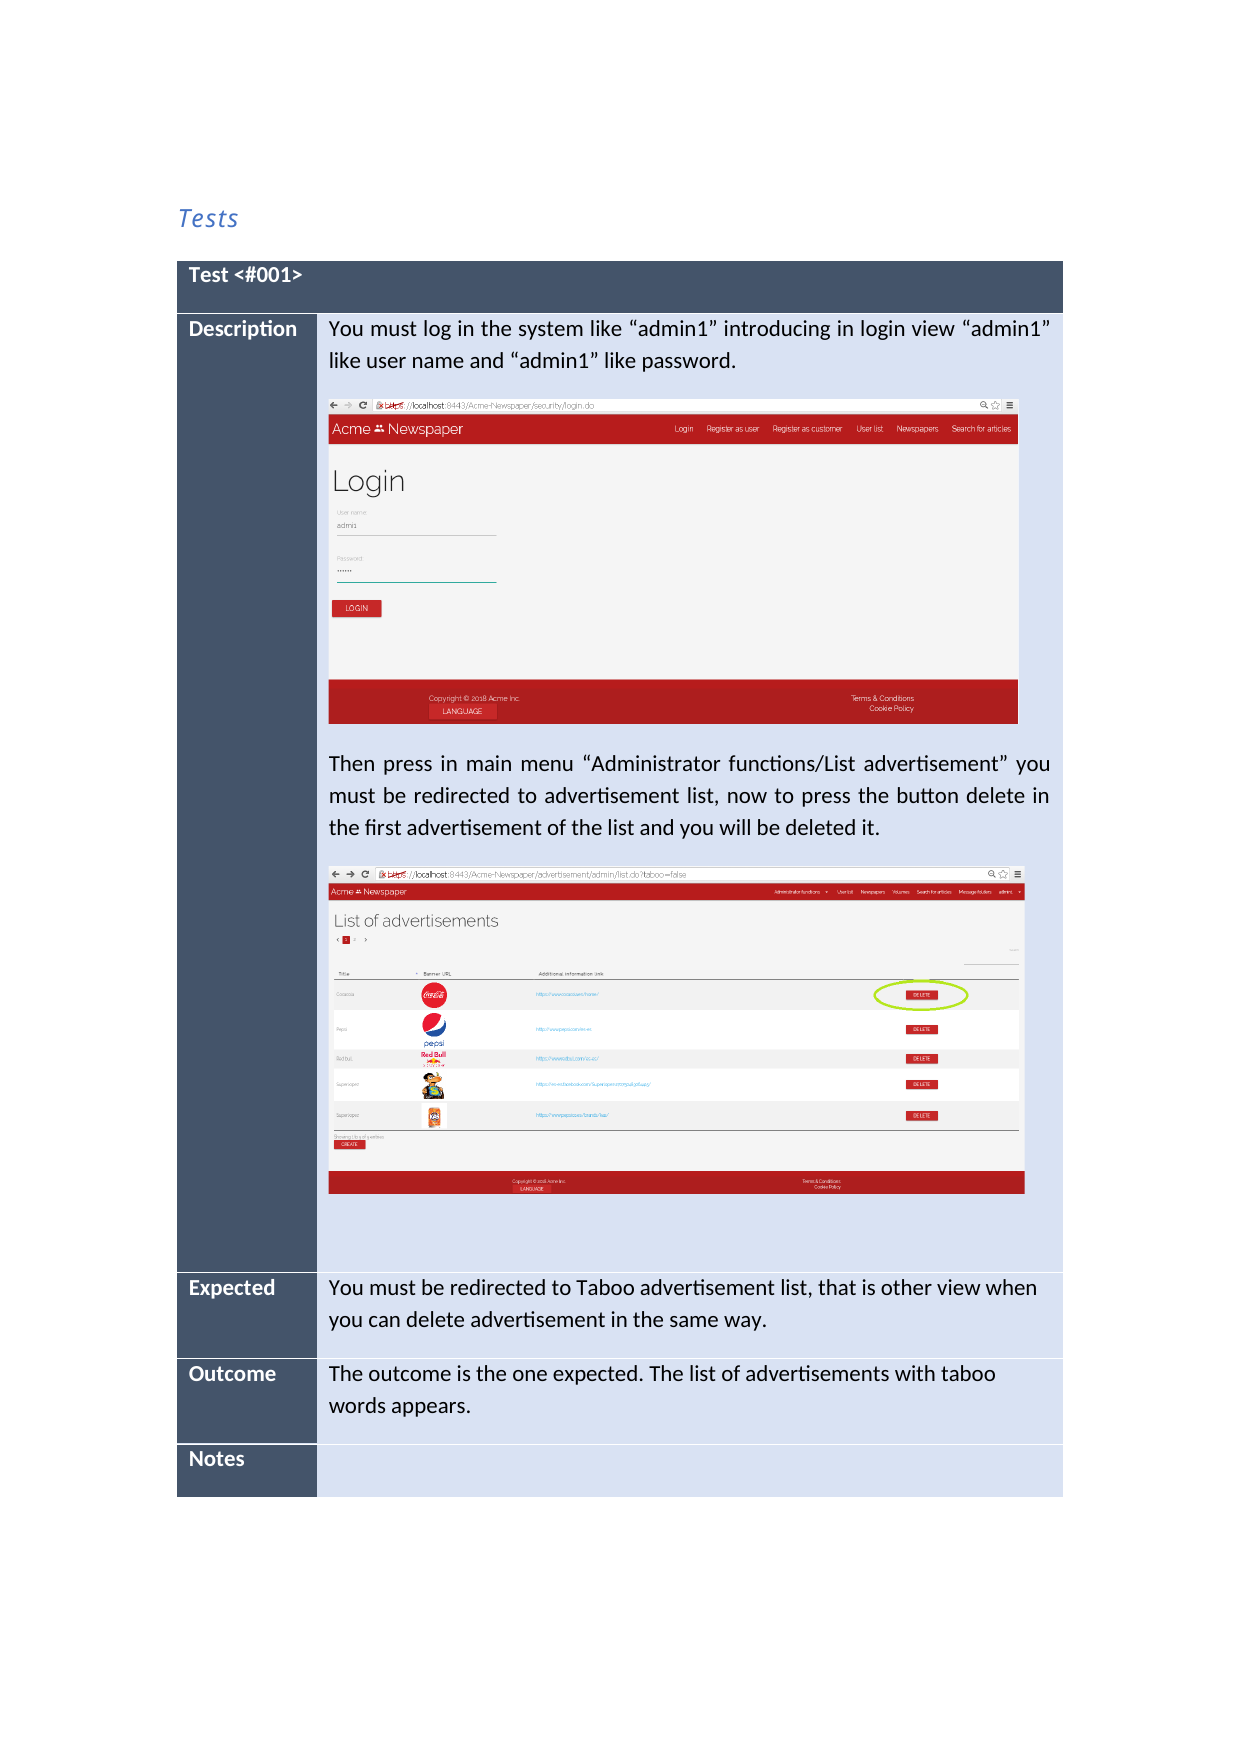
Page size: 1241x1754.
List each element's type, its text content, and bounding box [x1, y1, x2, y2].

table_cell Description [177, 314, 317, 1272]
table_header Test <#001> [177, 261, 1063, 313]
table_cell Outcome [177, 1359, 317, 1443]
table_cell You must log in the system like “admin1” introducing in login view “admin1” like user name and “admin1” like password. Then press in main menu “Administrator functions/List advertisement” you must be redirected to advertisement list, now to press the button delete in the first advertisement of the list and you will be deleted it. [317, 314, 1063, 1272]
table_cell You must be redirected to Taboo advertisement list, that is other view when you can delete advertisement in the same way. [317, 1273, 1063, 1358]
table_cell [317, 1445, 1063, 1497]
table_cell Notes [177, 1445, 317, 1497]
picture [328, 399, 1019, 724]
picture [328, 866, 1025, 1194]
table_cell The outcome is the one expected. The list of advertisements with taboo words appears. [317, 1359, 1063, 1443]
subtitle Tests [177, 201, 1063, 235]
table_cell Expected [177, 1273, 317, 1358]
